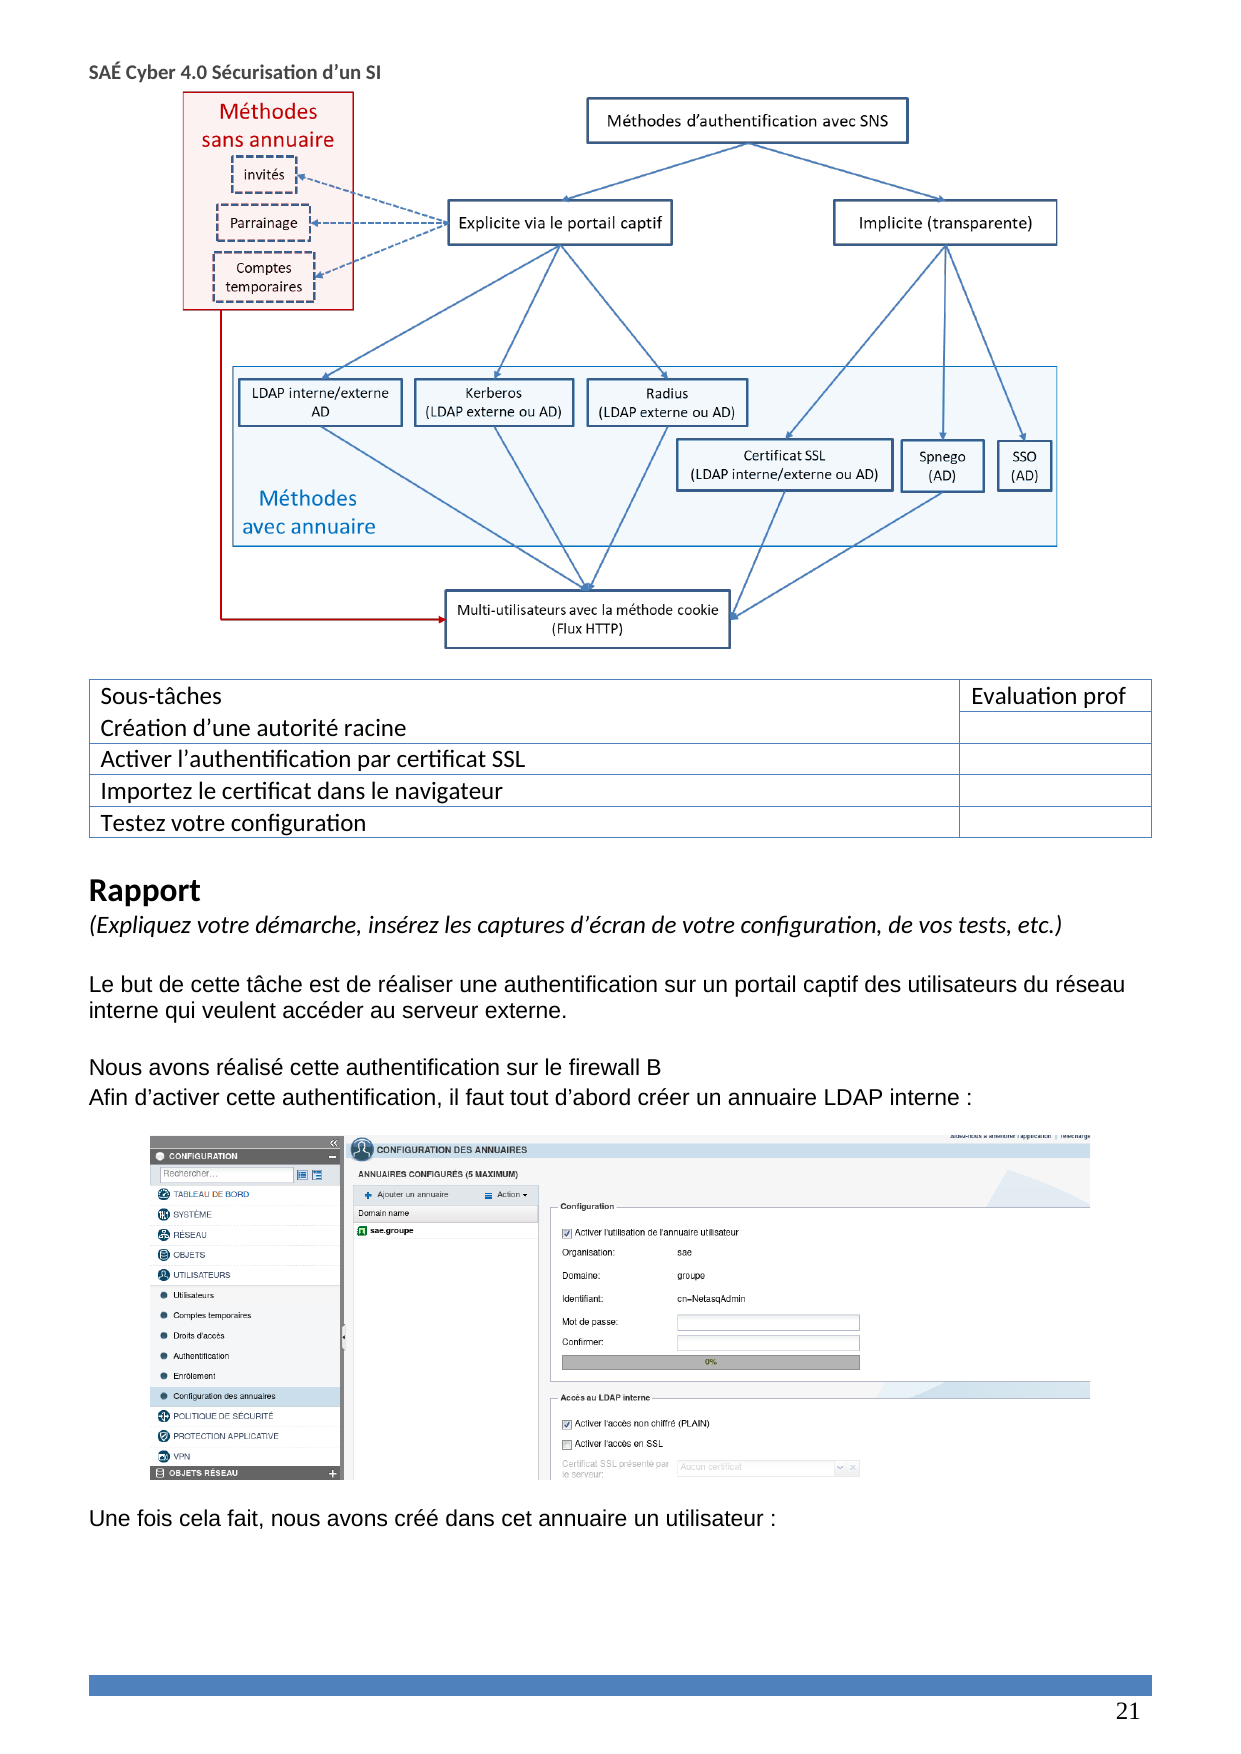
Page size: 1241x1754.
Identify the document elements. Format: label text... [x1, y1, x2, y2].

text Rapport [88, 869, 1152, 909]
table_header Sous-tâches [90, 680, 959, 711]
table_cell Création d’une autorité racine [90, 711, 959, 742]
table_cell [960, 744, 1151, 774]
text Afin d’activer cette authentification, il faut tout d’abord créer un annuaire LDAP interne : [88, 1084, 1152, 1110]
table_cell Activer l’authentification par certificat SSL [90, 744, 959, 774]
table_cell [960, 712, 1151, 742]
text Le but de cette tâche est de réaliser une authentification sur un portail captif des utilisateurs du réseau interne qui veulent accéder au serveur externe. [88, 971, 1152, 1023]
text (Expliquez votre démarche, insérez les captures d’écran de votre configuration, de vos tests, etc.) [88, 909, 1152, 940]
table_cell [960, 775, 1151, 806]
picture [150, 1135, 1091, 1480]
table_cell [960, 807, 1151, 837]
table_cell Testez votre configuration [90, 807, 959, 837]
picture [182, 88, 1058, 649]
text Nous avons réalisé cette authentification sur le firewall B [88, 1053, 1152, 1080]
table_cell Importez le certificat dans le navigateur [90, 775, 959, 806]
text Une fois cela fait, nous avons créé dans cet annuaire un utilisateur : [88, 1504, 1152, 1531]
table_header Evaluation prof [960, 680, 1151, 711]
